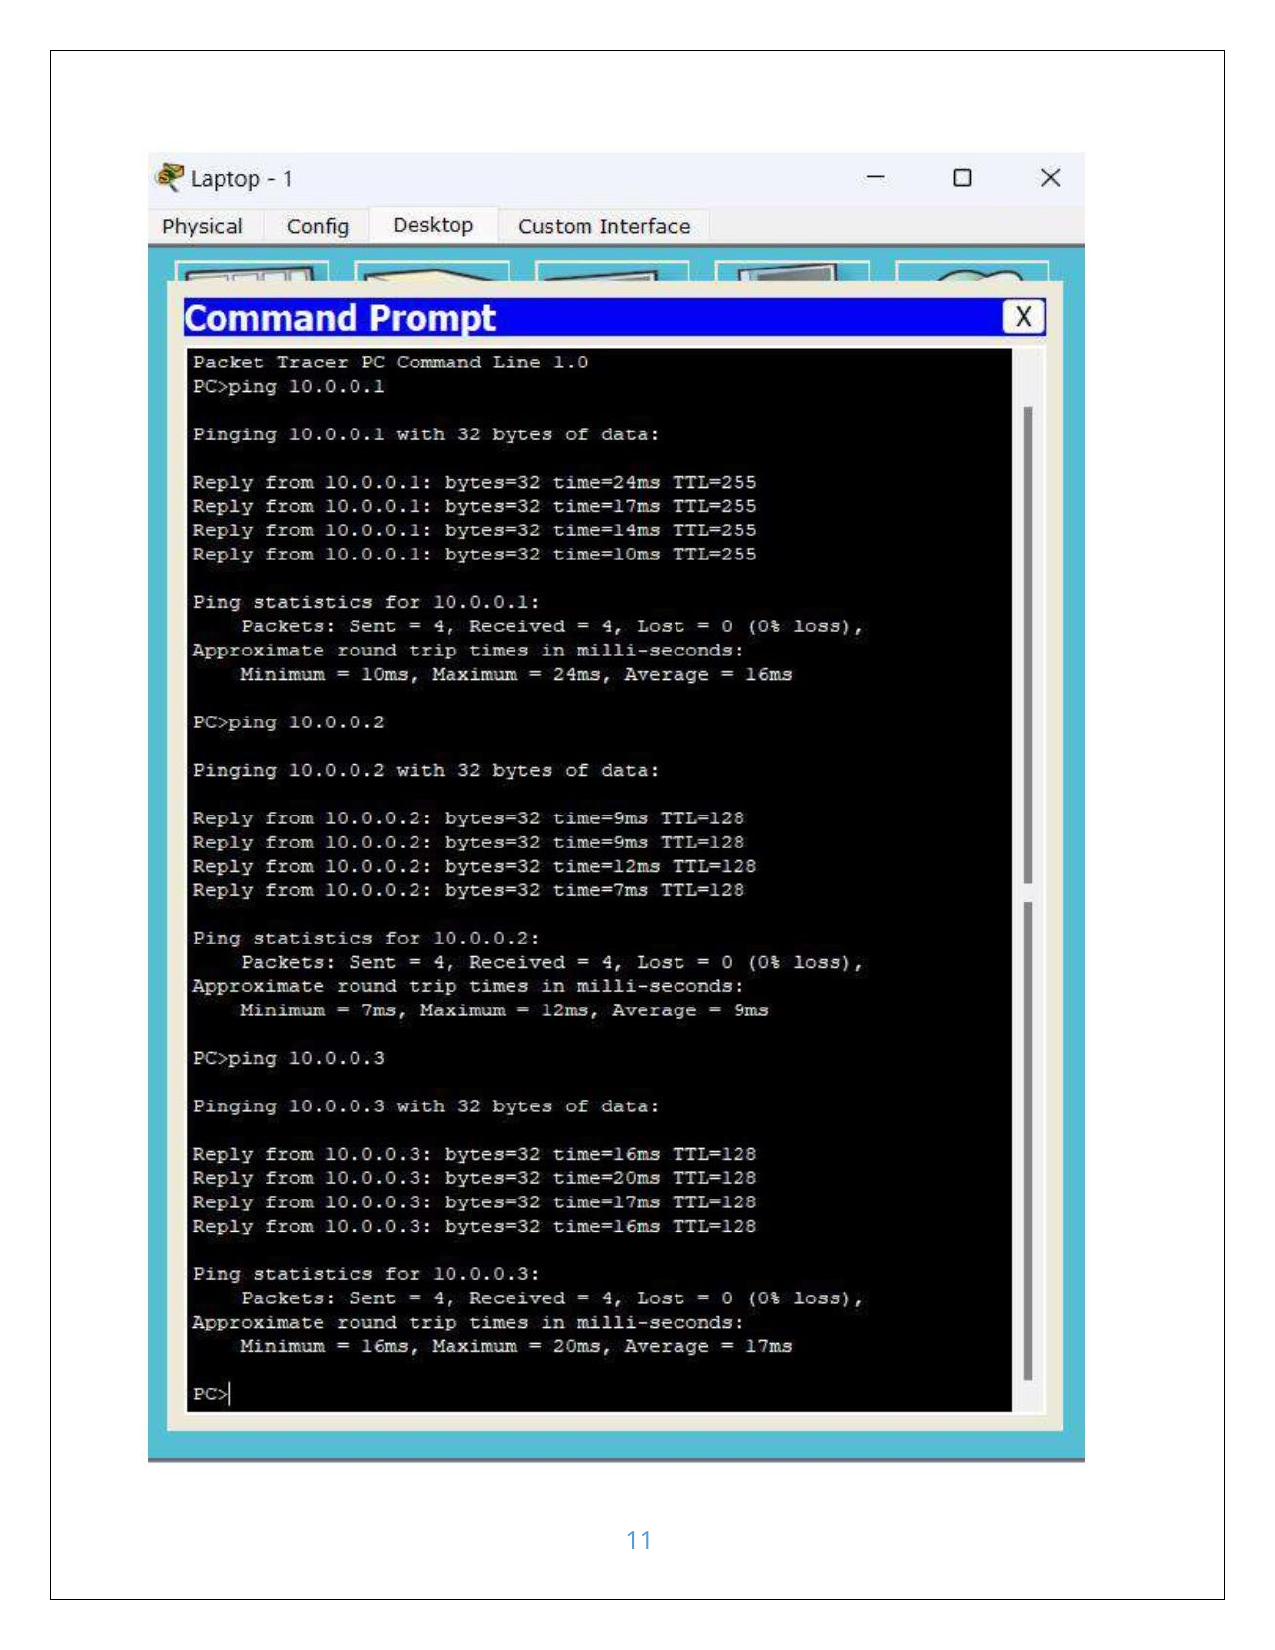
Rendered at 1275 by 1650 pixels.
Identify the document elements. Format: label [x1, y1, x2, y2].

picture [127, 141, 1129, 1522]
